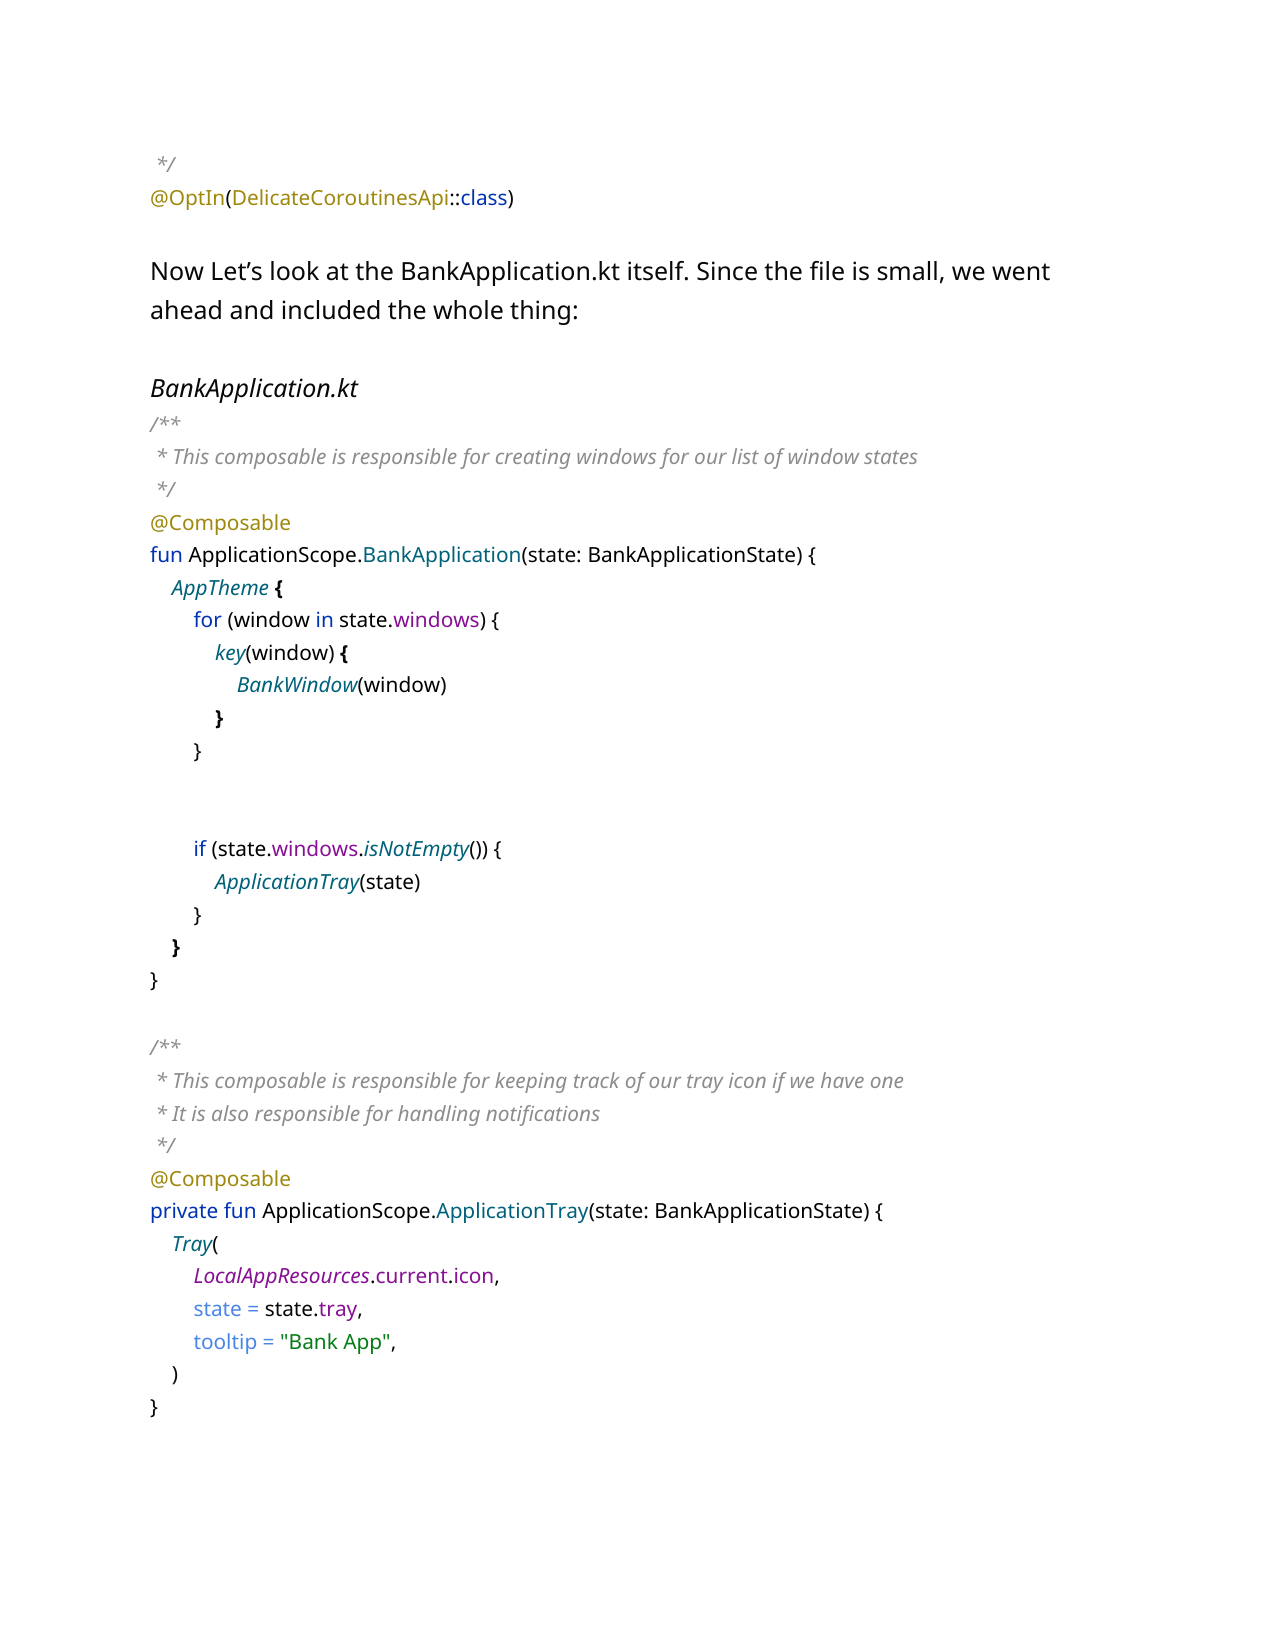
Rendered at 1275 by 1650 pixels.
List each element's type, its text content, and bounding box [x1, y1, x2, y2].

text @Composable fun ApplicationScope.BankApplication(state: BankApplicationState) { AppTheme { for (window in state.windows) { key(window) { BankWindow(window) } } if (state.windows.isNotEmpty()) { ApplicationTray(state) } } } [150, 508, 1125, 993]
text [150, 150, 1125, 211]
text /** * This composable is responsible for keeping track of our tray icon if we have one * It is also responsible for handling notifications */ @Composable private fun ApplicationScope.ApplicationTray(state: BankApplicationState) { Tray( LocalAppResources.current.icon, state = state.tray, tooltip = "Bank App", ) } [150, 1033, 1125, 1421]
text Now Let’s look at the BankApplication.kt itself. Since the file is small, we went ahead and included the whole thing: [150, 254, 1125, 327]
text BankApplication.kt [150, 371, 1125, 405]
text /** * This composable is responsible for creating windows for our list of window states */ [150, 410, 1125, 503]
